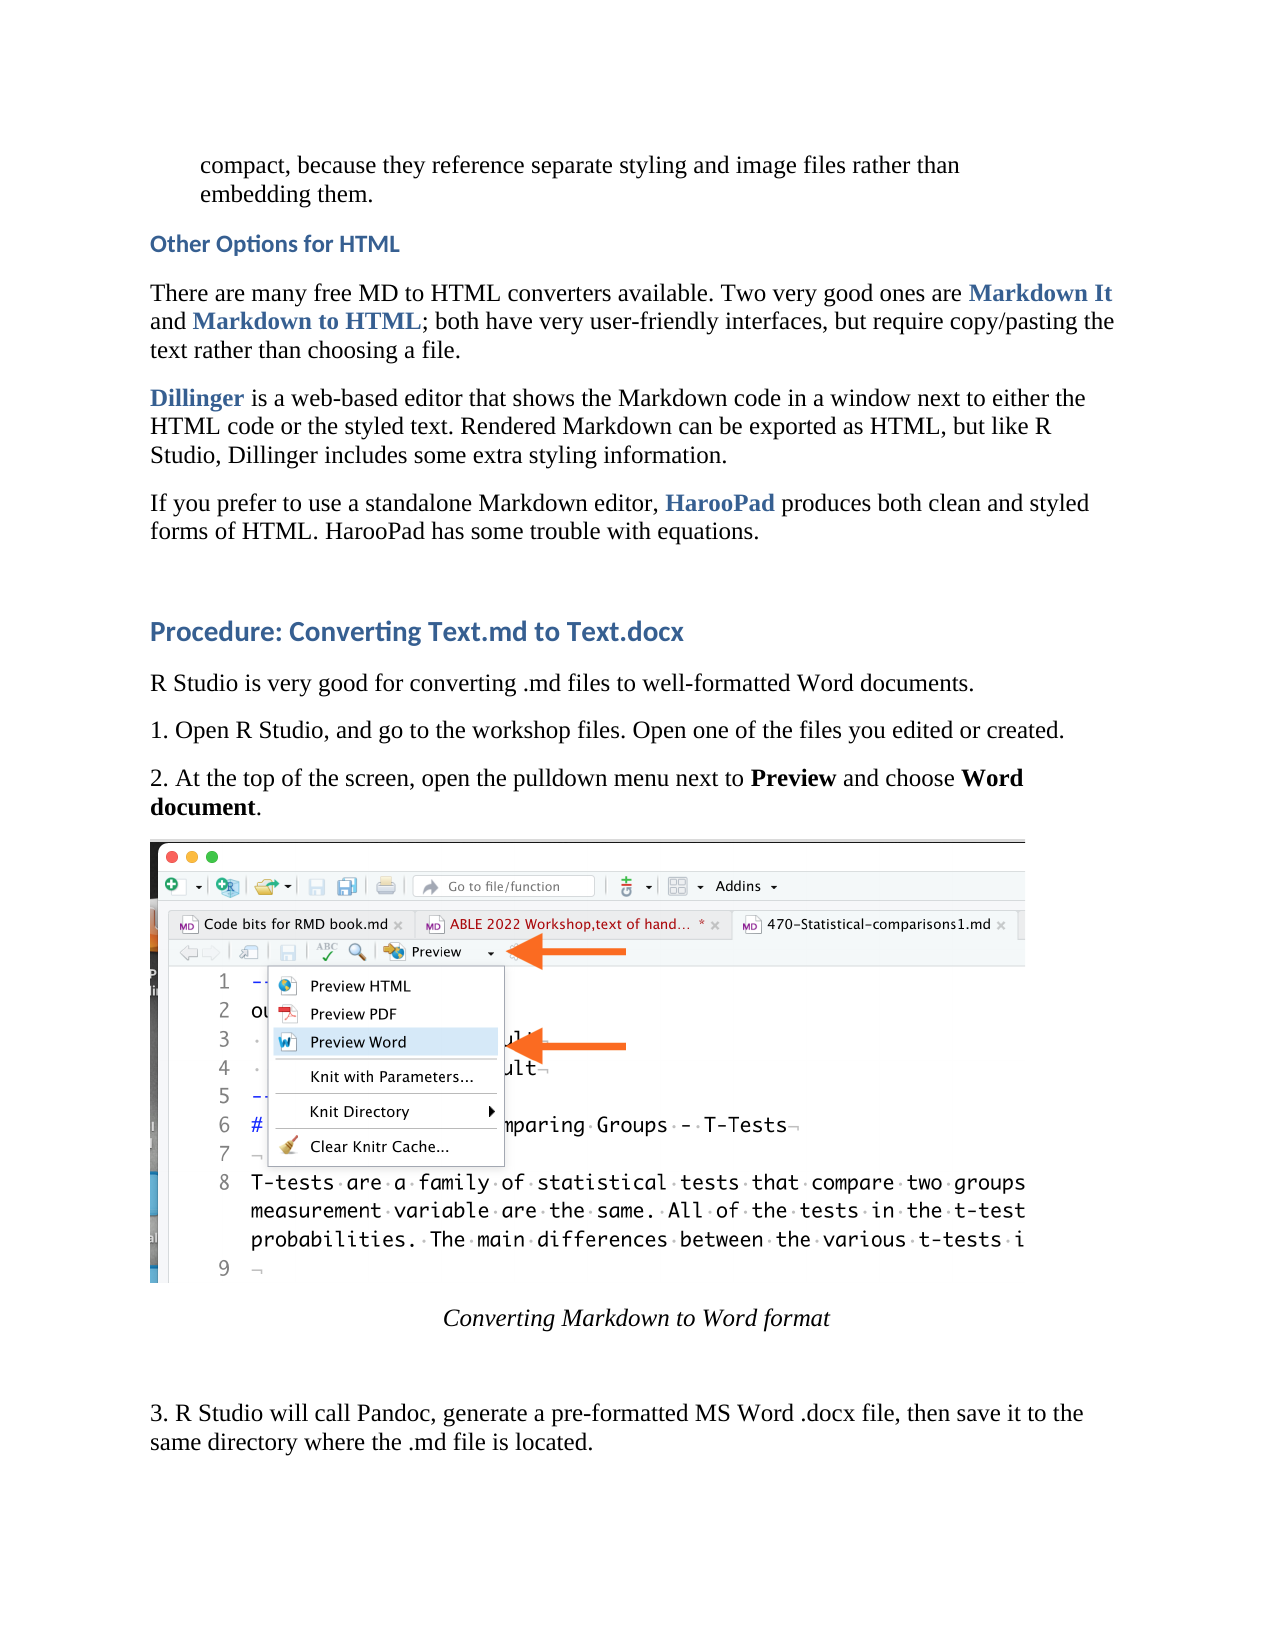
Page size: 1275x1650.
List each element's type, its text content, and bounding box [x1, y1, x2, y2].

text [200, 150, 1075, 207]
text Converting Markdown to Word format [150, 1303, 1125, 1332]
subtitle Procedure: Converting Text.md to Text.docx [150, 613, 1125, 649]
subtitle Other Options for HTML [150, 228, 1125, 259]
text There are many free MD to HTML converters available. Two very good ones are Markdown It and Markdown to HTML; both have very user-friendly interfaces, but require copy/pasting the text rather than choosing a file. [150, 278, 1125, 364]
text If you prefer to use a standalone Markdown editor, HarooPad produces both clean and styled forms of HTML. HarooPad has some trouble with equations. [150, 488, 1125, 545]
picture [150, 839, 1025, 1283]
text R Studio is very good for converting .md files to well-formatted Word documents. [150, 668, 1125, 697]
text 2. At the top of the screen, open the pulldown menu next to Preview and choose Word document. [150, 763, 1125, 820]
text 1. Open R Studio, and go to the workshop files. Open one of the files you edited or created. [150, 715, 1125, 744]
text Dillinger is a web-based editor that shows the Markdown code in a window next to either the HTML code or the styled text. Rendered Markdown can be exported as HTML, but like R Studio, Dillinger includes some extra styling information. [150, 383, 1125, 469]
text 3. R Studio will call Pandoc, generate a pre-formatted MS Word .docx file, then save it to the same directory where the .md file is located. [150, 1398, 1125, 1456]
